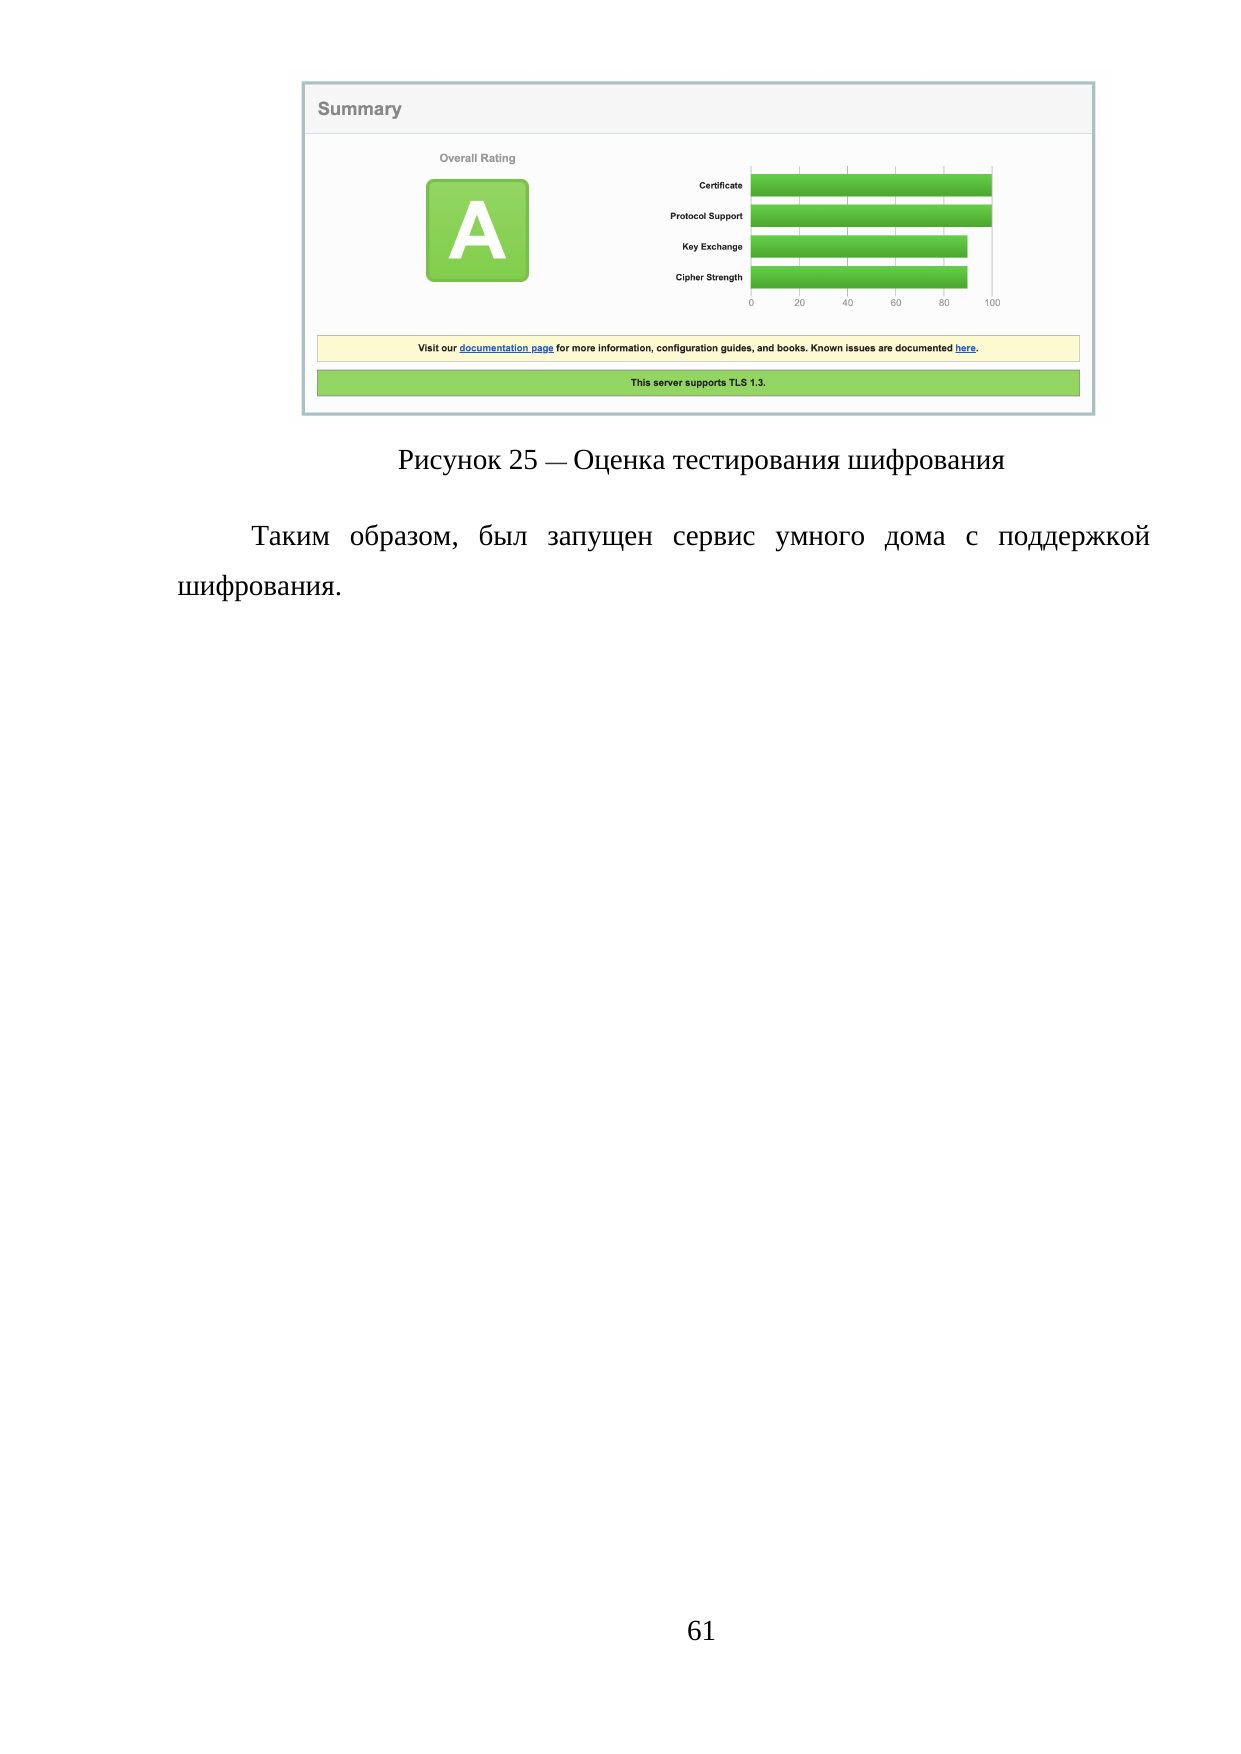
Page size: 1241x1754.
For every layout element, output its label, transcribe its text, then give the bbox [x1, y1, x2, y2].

picture [287, 70, 1116, 426]
text Таким образом, был запущен сервис умного дома с поддержкой шифрования. [177, 518, 1152, 602]
text Рисунок 25 — Оценка тестирования шифрования [177, 442, 1152, 476]
